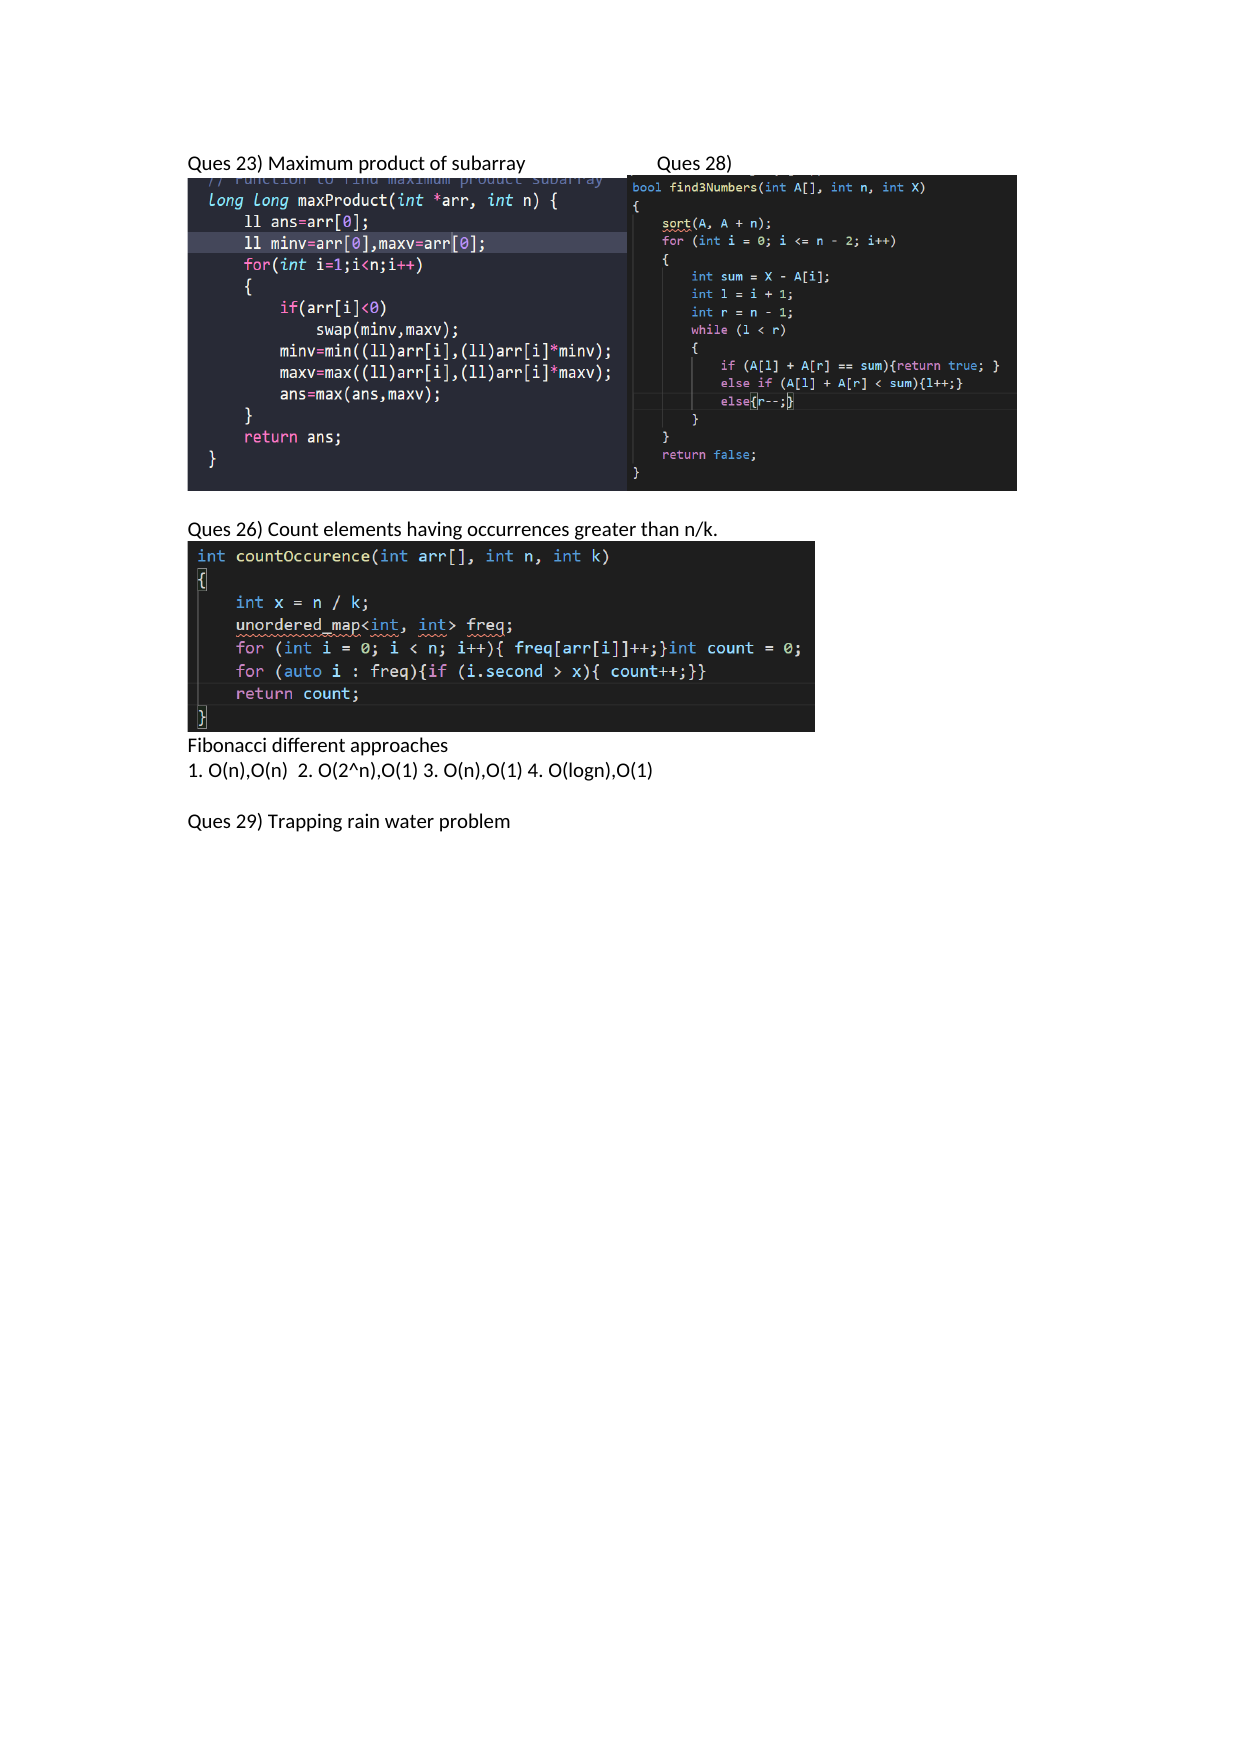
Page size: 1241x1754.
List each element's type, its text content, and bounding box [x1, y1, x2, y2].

list O(n),O(n) 2. O(2^n),O(1) 3. O(n),O(1) 4. O(logn),O(1) [187, 757, 1053, 783]
list Fibonacci different approaches [187, 732, 1053, 757]
list Ques 26) Count elements having occurrences greater than n/k. [187, 516, 1053, 541]
list Ques 29) Trapping rain water problem [187, 808, 1053, 833]
picture [187, 541, 815, 732]
picture [187, 175, 1017, 491]
